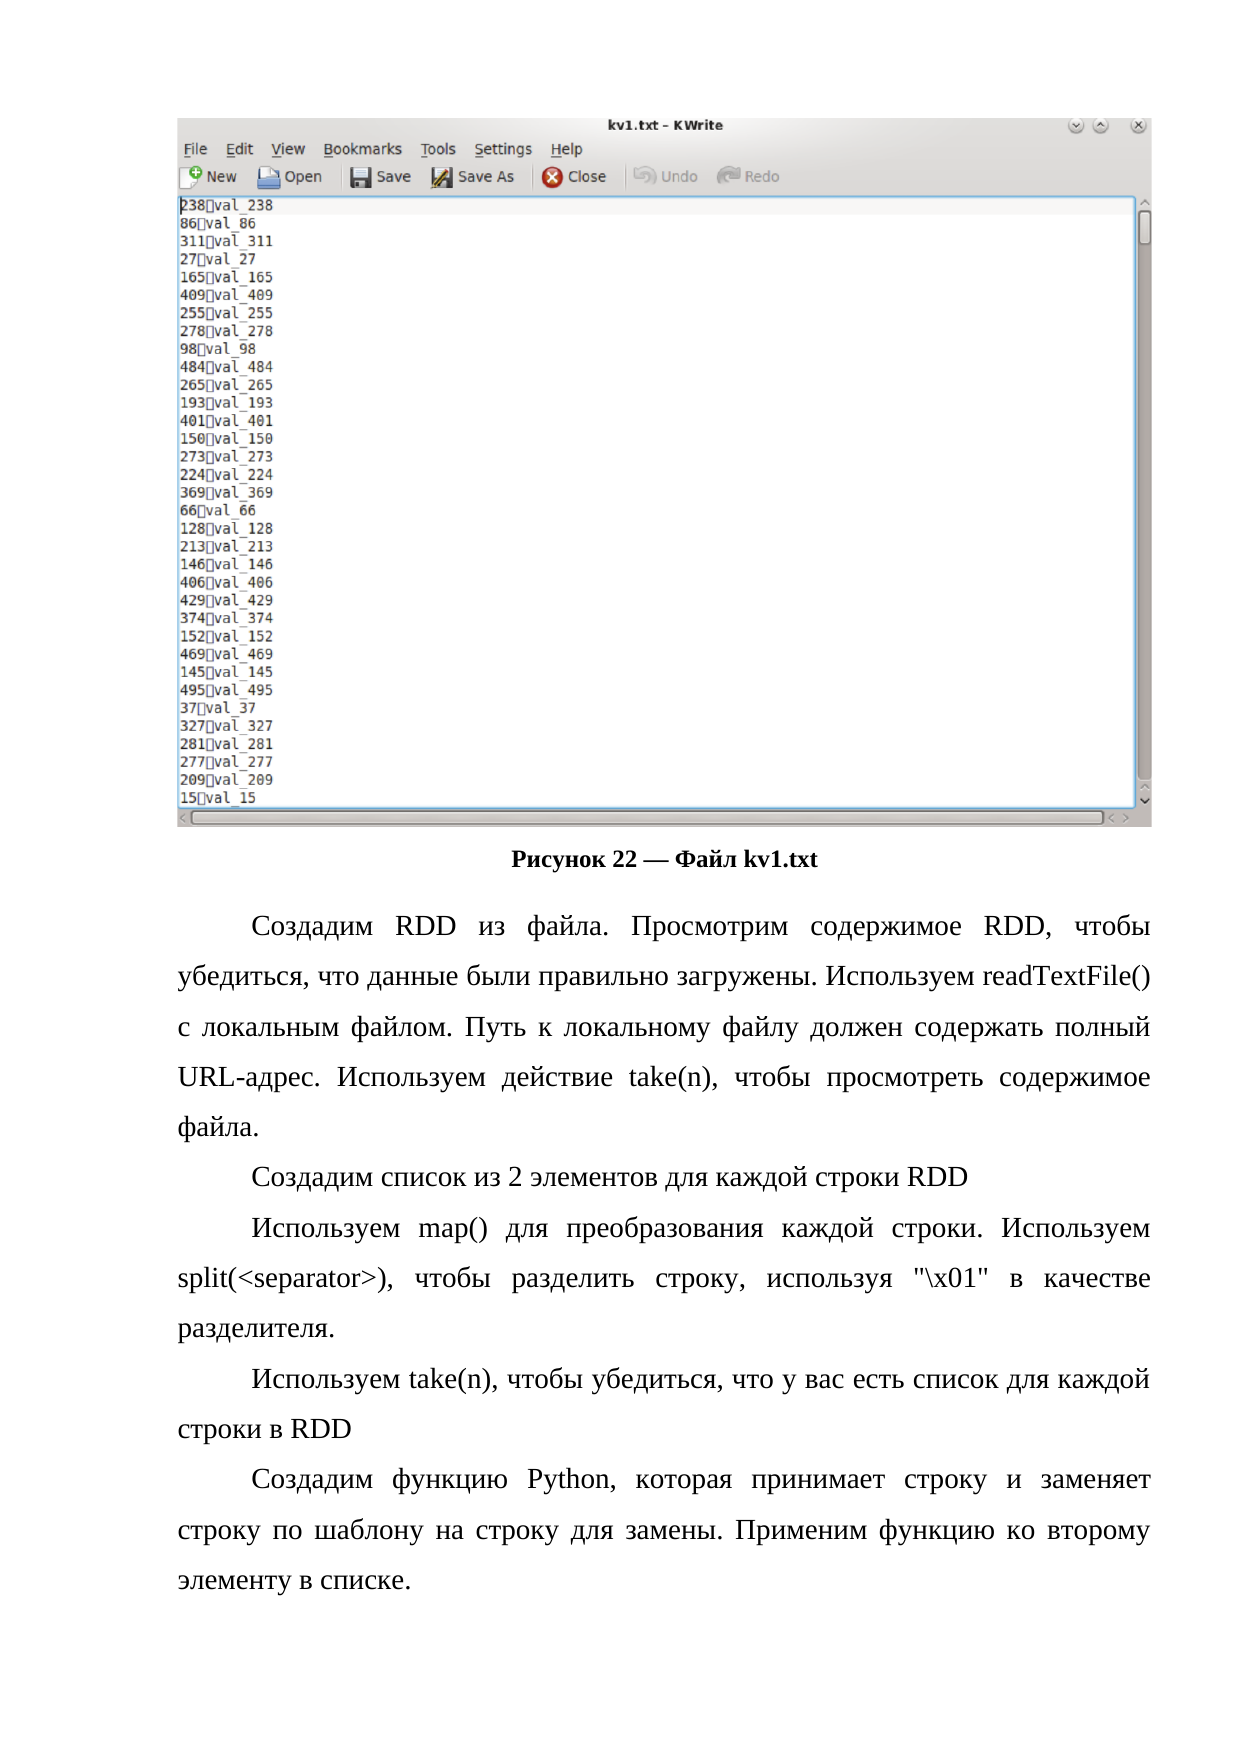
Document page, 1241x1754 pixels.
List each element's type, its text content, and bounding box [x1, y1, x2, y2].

text Создадим RDD из файла. Просмотрим содержимое RDD, чтобы убедиться, что данные были правильно загружены. Используем readTextFile() с локальным файлом. Путь к локальному файлу должен содержать полный URL-адрес. Используем действие take(n), чтобы просмотреть содержимое файла. [177, 908, 1152, 1143]
text Используем take(n), чтобы убедиться, что у вас есть список для каждой строки в RDD [177, 1361, 1152, 1445]
picture [177, 118, 1152, 827]
text Создадим функцию Python, которая принимает строку и заменяет строку по шаблону на строку для замены. Применим функцию ко второму элементу в списке. [177, 1461, 1152, 1596]
text Используем map() для преобразования каждой строки. Используем split(<separator>), чтобы разделить строку, используя "\x01" в качестве разделителя. [177, 1210, 1152, 1344]
text Рисунок 22 — Файл kv1.txt [177, 844, 1152, 873]
text Создадим список из 2 элементов для каждой строки RDD [177, 1159, 1152, 1193]
